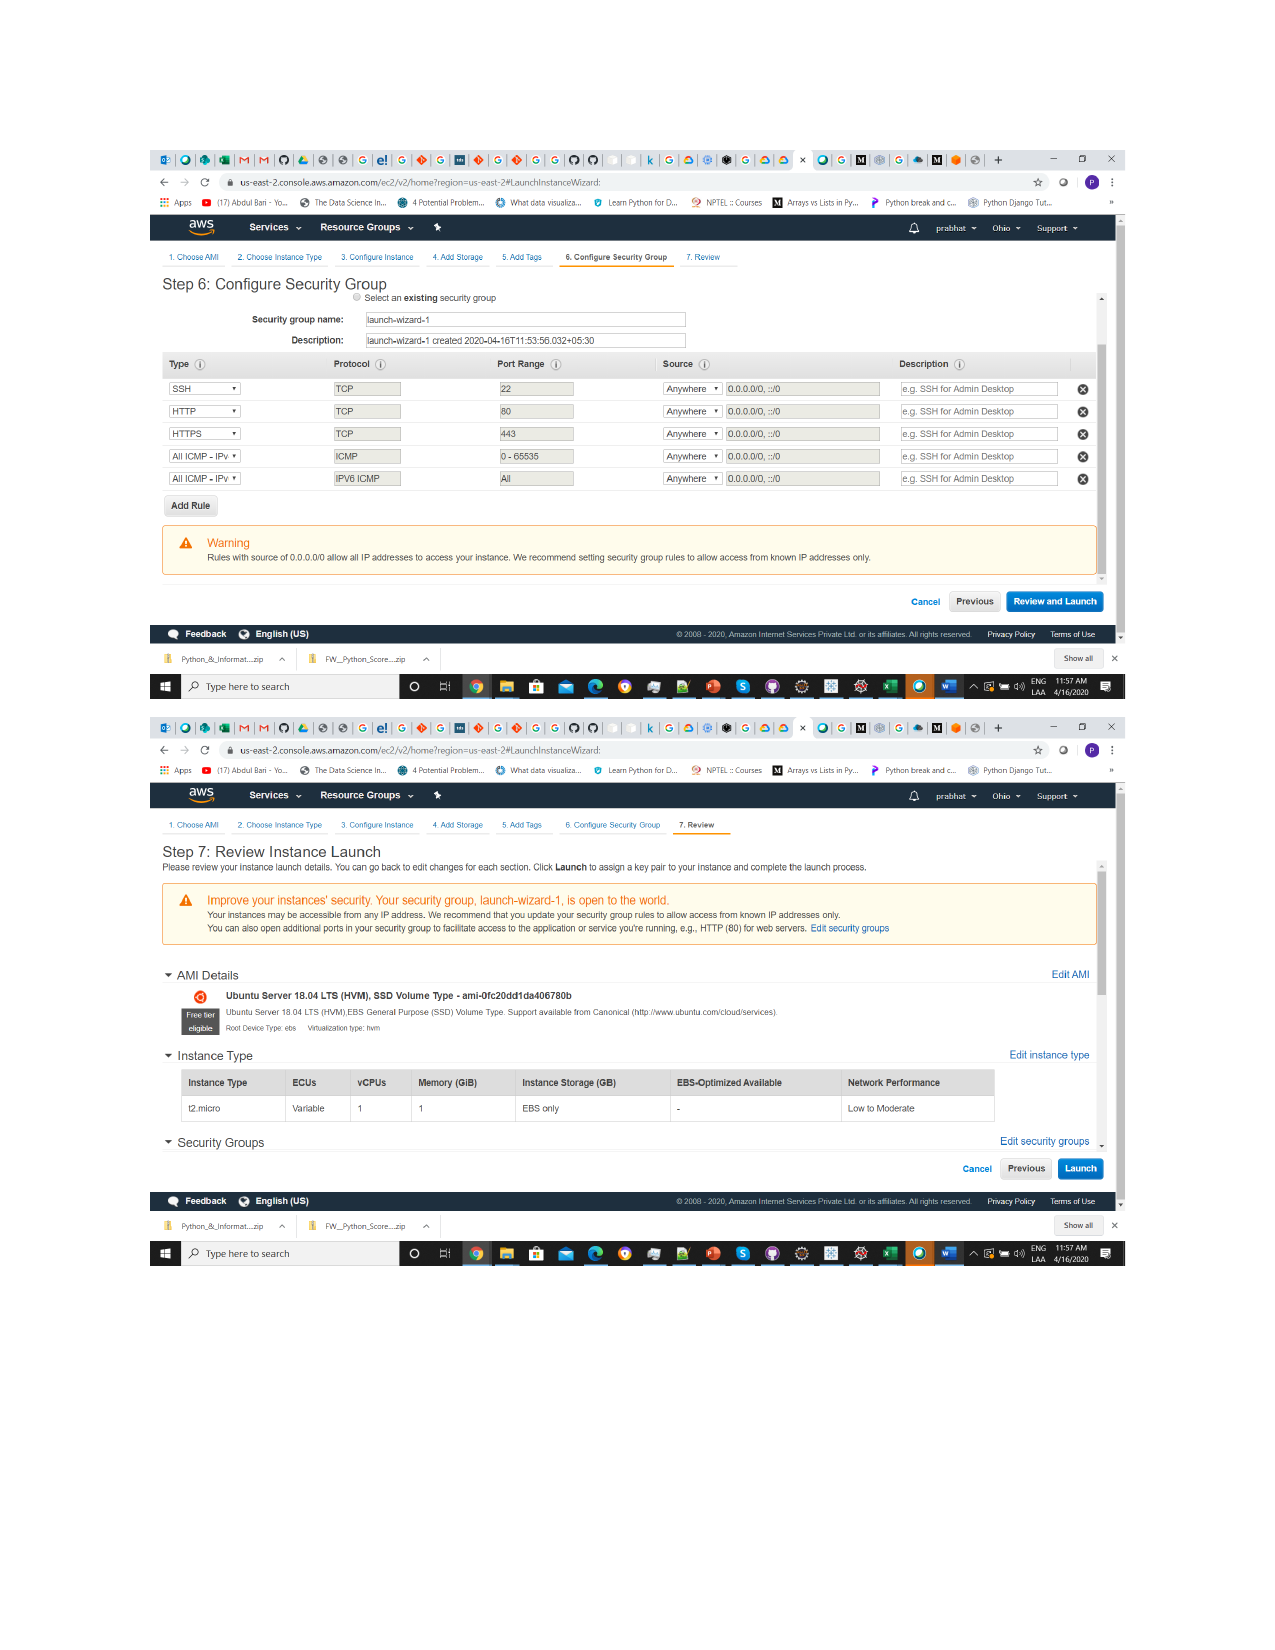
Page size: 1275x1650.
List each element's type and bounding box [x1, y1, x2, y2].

picture [150, 717, 1125, 1266]
picture [150, 150, 1125, 699]
